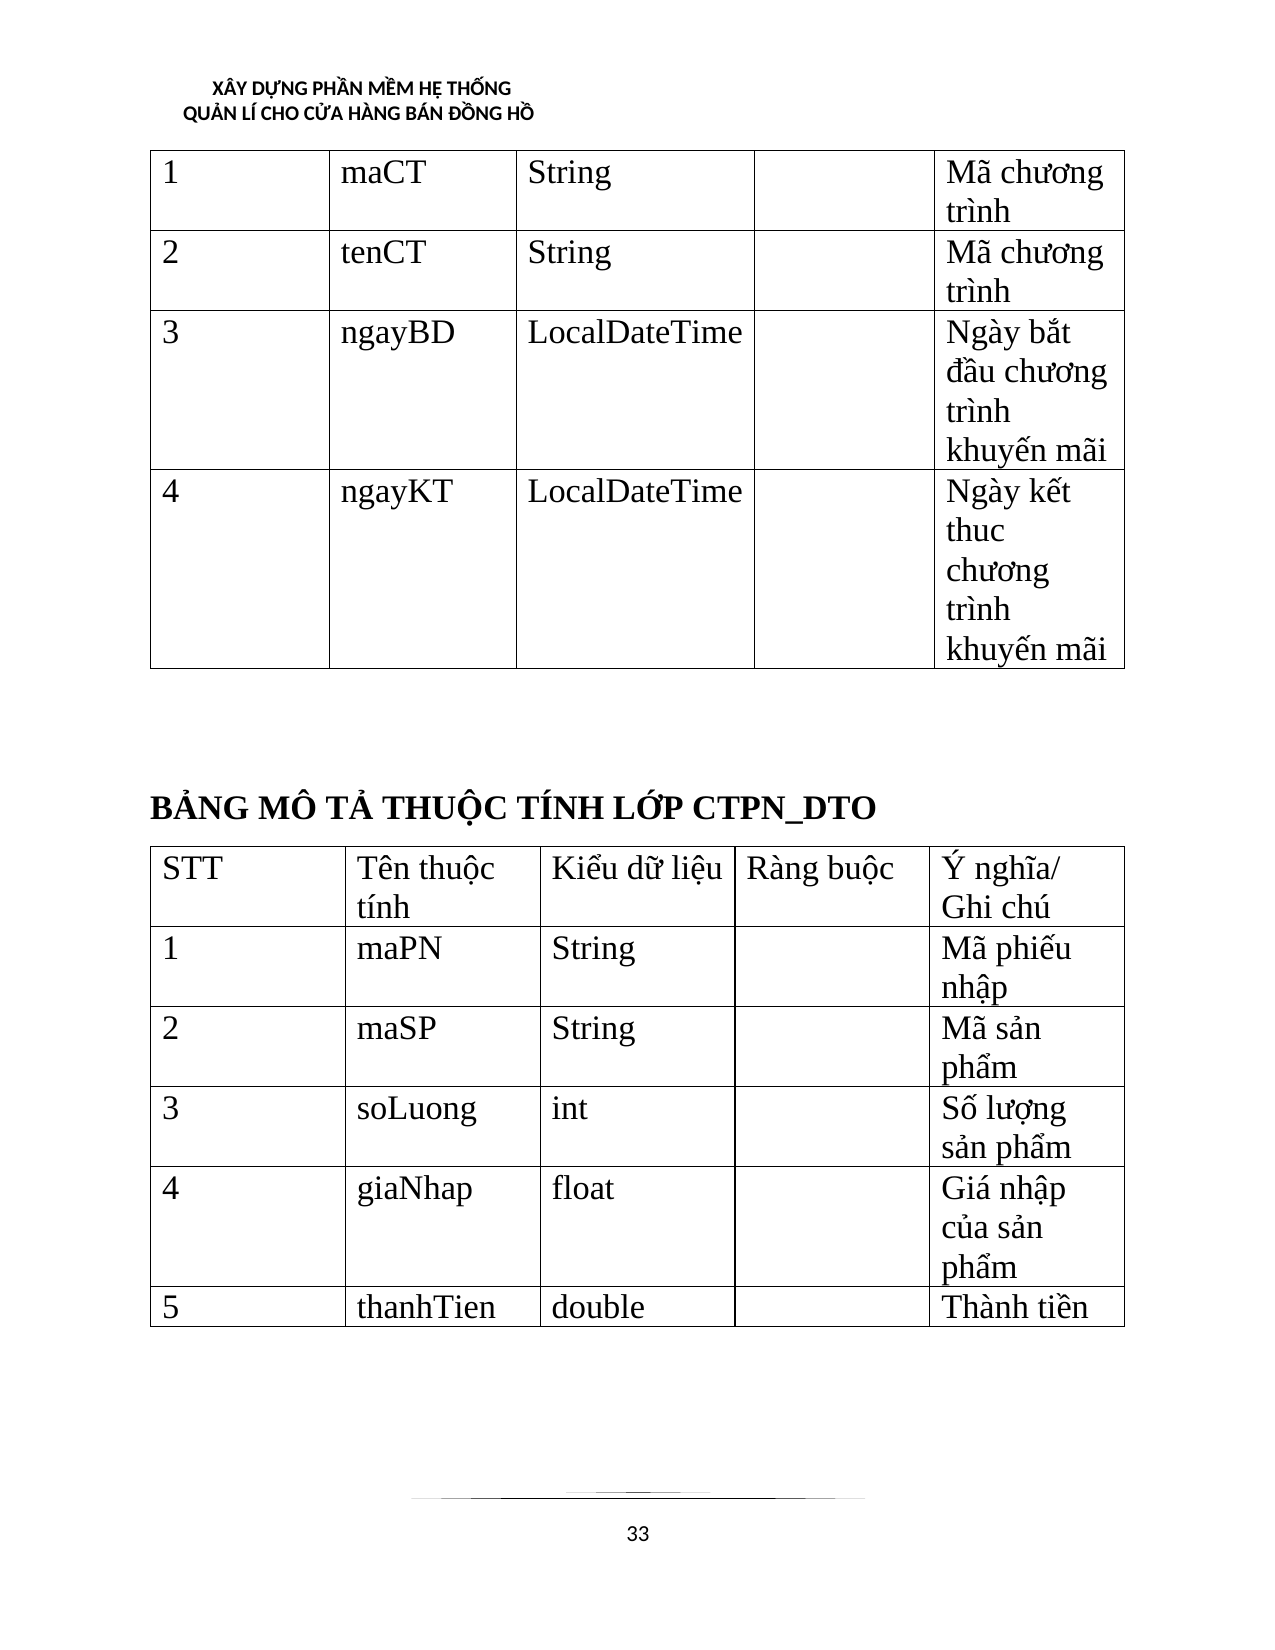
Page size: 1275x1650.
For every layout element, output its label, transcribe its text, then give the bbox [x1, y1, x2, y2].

table_cell 2 [151, 231, 329, 310]
table_cell Ngày bắt đầu chương trình khuyến mãi [935, 311, 1124, 469]
table_cell Ngày kết thuc chương trình khuyến mãi [935, 470, 1124, 667]
table_cell 4 [151, 1167, 345, 1286]
table_cell ngayKT [330, 470, 516, 667]
table_cell [736, 1167, 929, 1286]
table_cell Thành tiền [930, 1287, 1124, 1326]
table_cell Mã chương trình [935, 151, 1124, 230]
table_cell [736, 1007, 929, 1086]
table_cell thanhTien [346, 1287, 540, 1326]
table_header Kiểu dữ liệu [541, 847, 734, 926]
table_cell 1 [151, 151, 329, 230]
table_header STT [151, 847, 345, 926]
table_cell Mã phiếu nhập [930, 927, 1124, 1006]
table_cell 1 [151, 927, 345, 1006]
table_cell giaNhap [346, 1167, 540, 1286]
table_cell 3 [151, 1087, 345, 1166]
table_cell 2 [151, 1007, 345, 1086]
table_cell maPN [346, 927, 540, 1006]
table_cell [736, 927, 929, 1006]
table_cell tenCT [330, 231, 516, 310]
text BẢNG MÔ TẢ THUỘC TÍNH LỚP CTPN_DTO [150, 787, 1125, 826]
table_cell ngayBD [330, 311, 516, 469]
table_cell float [541, 1167, 734, 1286]
table_cell [736, 1287, 929, 1326]
table_cell [755, 311, 934, 469]
table_cell LocalDateTime [517, 470, 754, 667]
table_cell String [541, 927, 734, 1006]
table_cell 4 [151, 470, 329, 667]
table_header Tên thuộc tính [346, 847, 540, 926]
table_cell maCT [330, 151, 516, 230]
table_cell [736, 1087, 929, 1166]
table_cell Mã sản phẩm [930, 1007, 1124, 1086]
table_cell Giá nhập của sản phẩm [930, 1167, 1124, 1286]
table_cell [755, 470, 934, 667]
table_cell maSP [346, 1007, 540, 1086]
table_cell 3 [151, 311, 329, 469]
table_cell String [541, 1007, 734, 1086]
table_cell soLuong [346, 1087, 540, 1166]
table_cell Số lượng sản phẩm [930, 1087, 1124, 1166]
table_cell double [541, 1287, 734, 1326]
table_header Ý nghĩa/ Ghi chú [930, 847, 1124, 926]
table_cell [755, 231, 934, 310]
table_cell String [517, 151, 754, 230]
table_cell LocalDateTime [517, 311, 754, 469]
table_cell 5 [151, 1287, 345, 1326]
table_header Ràng buộc [736, 847, 929, 926]
table_cell Mã chương trình [935, 231, 1124, 310]
table_cell String [517, 231, 754, 310]
table_cell int [541, 1087, 734, 1166]
table_cell [755, 151, 934, 230]
